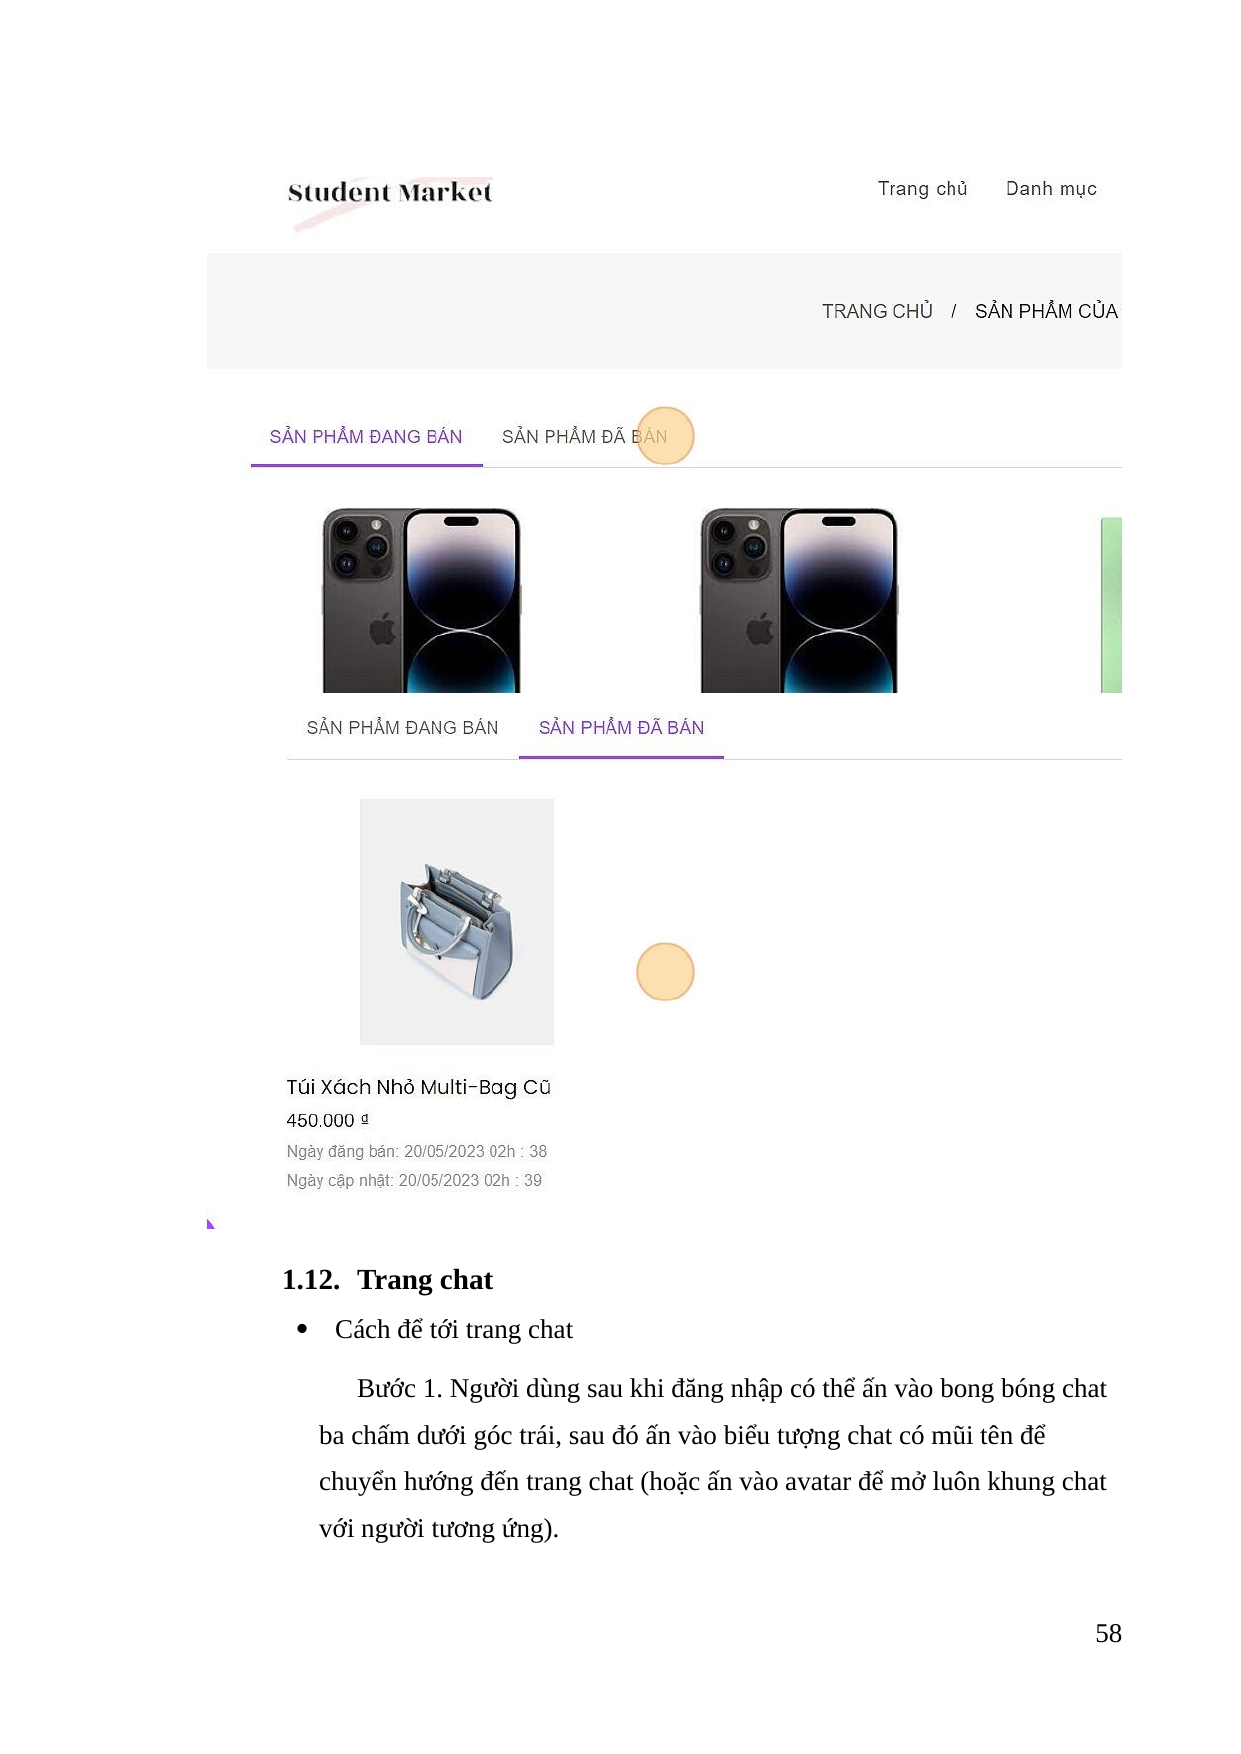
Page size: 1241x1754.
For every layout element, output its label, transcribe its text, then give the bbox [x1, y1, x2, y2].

list Cách để tới trang chat [297, 1313, 1122, 1344]
picture [206, 713, 1123, 1229]
list Trang chat [282, 1262, 1122, 1296]
text Bước 1. Người dùng sau khi đăng nhập có thể ấn vào bong bóng chat ba chấm dưới góc trái, sau đó ấn vào biểu tượng chat có mũi tên để chuyển hướng đến trang chat (hoặc ấn vào avatar để mở luôn khung chat với người tương ứng). [319, 1372, 1122, 1543]
picture [206, 177, 1123, 693]
